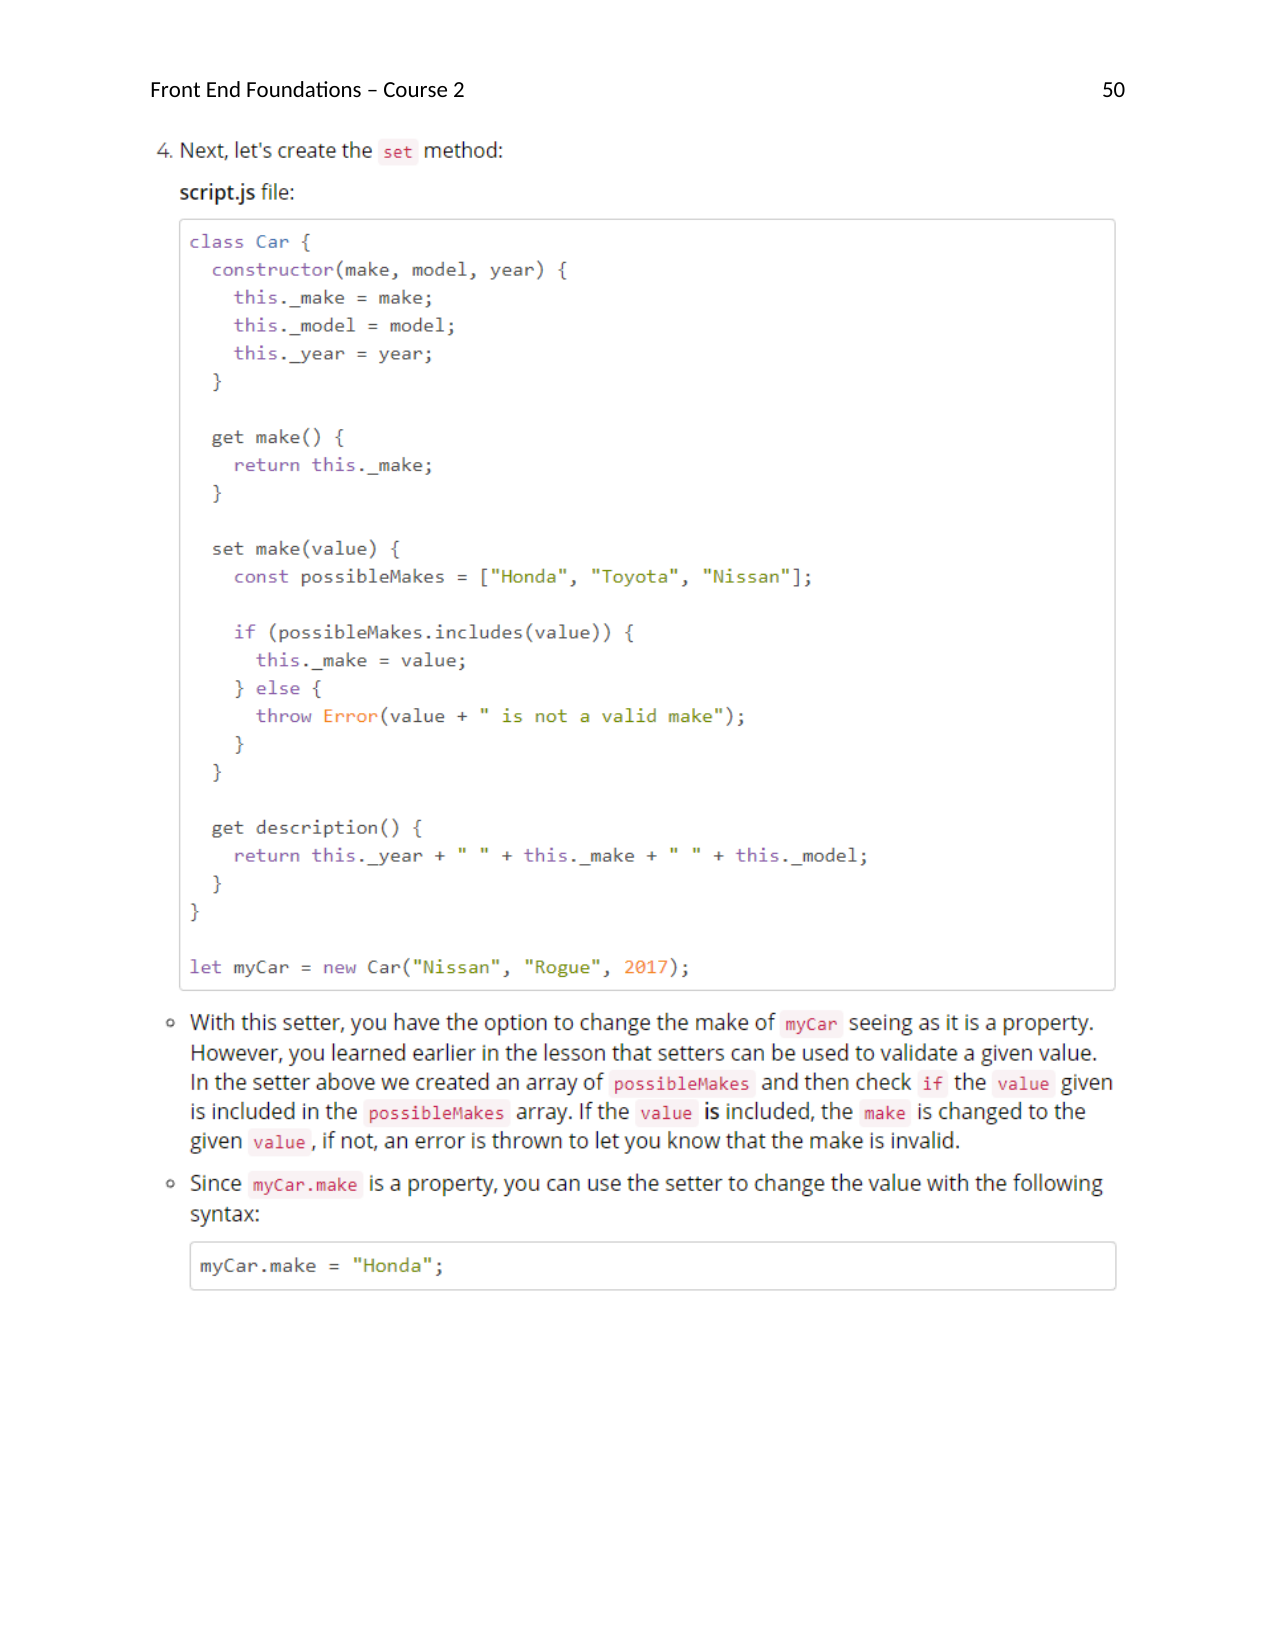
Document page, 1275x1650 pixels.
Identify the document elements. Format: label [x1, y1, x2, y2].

picture [150, 1001, 1125, 1300]
picture [150, 131, 1125, 1000]
